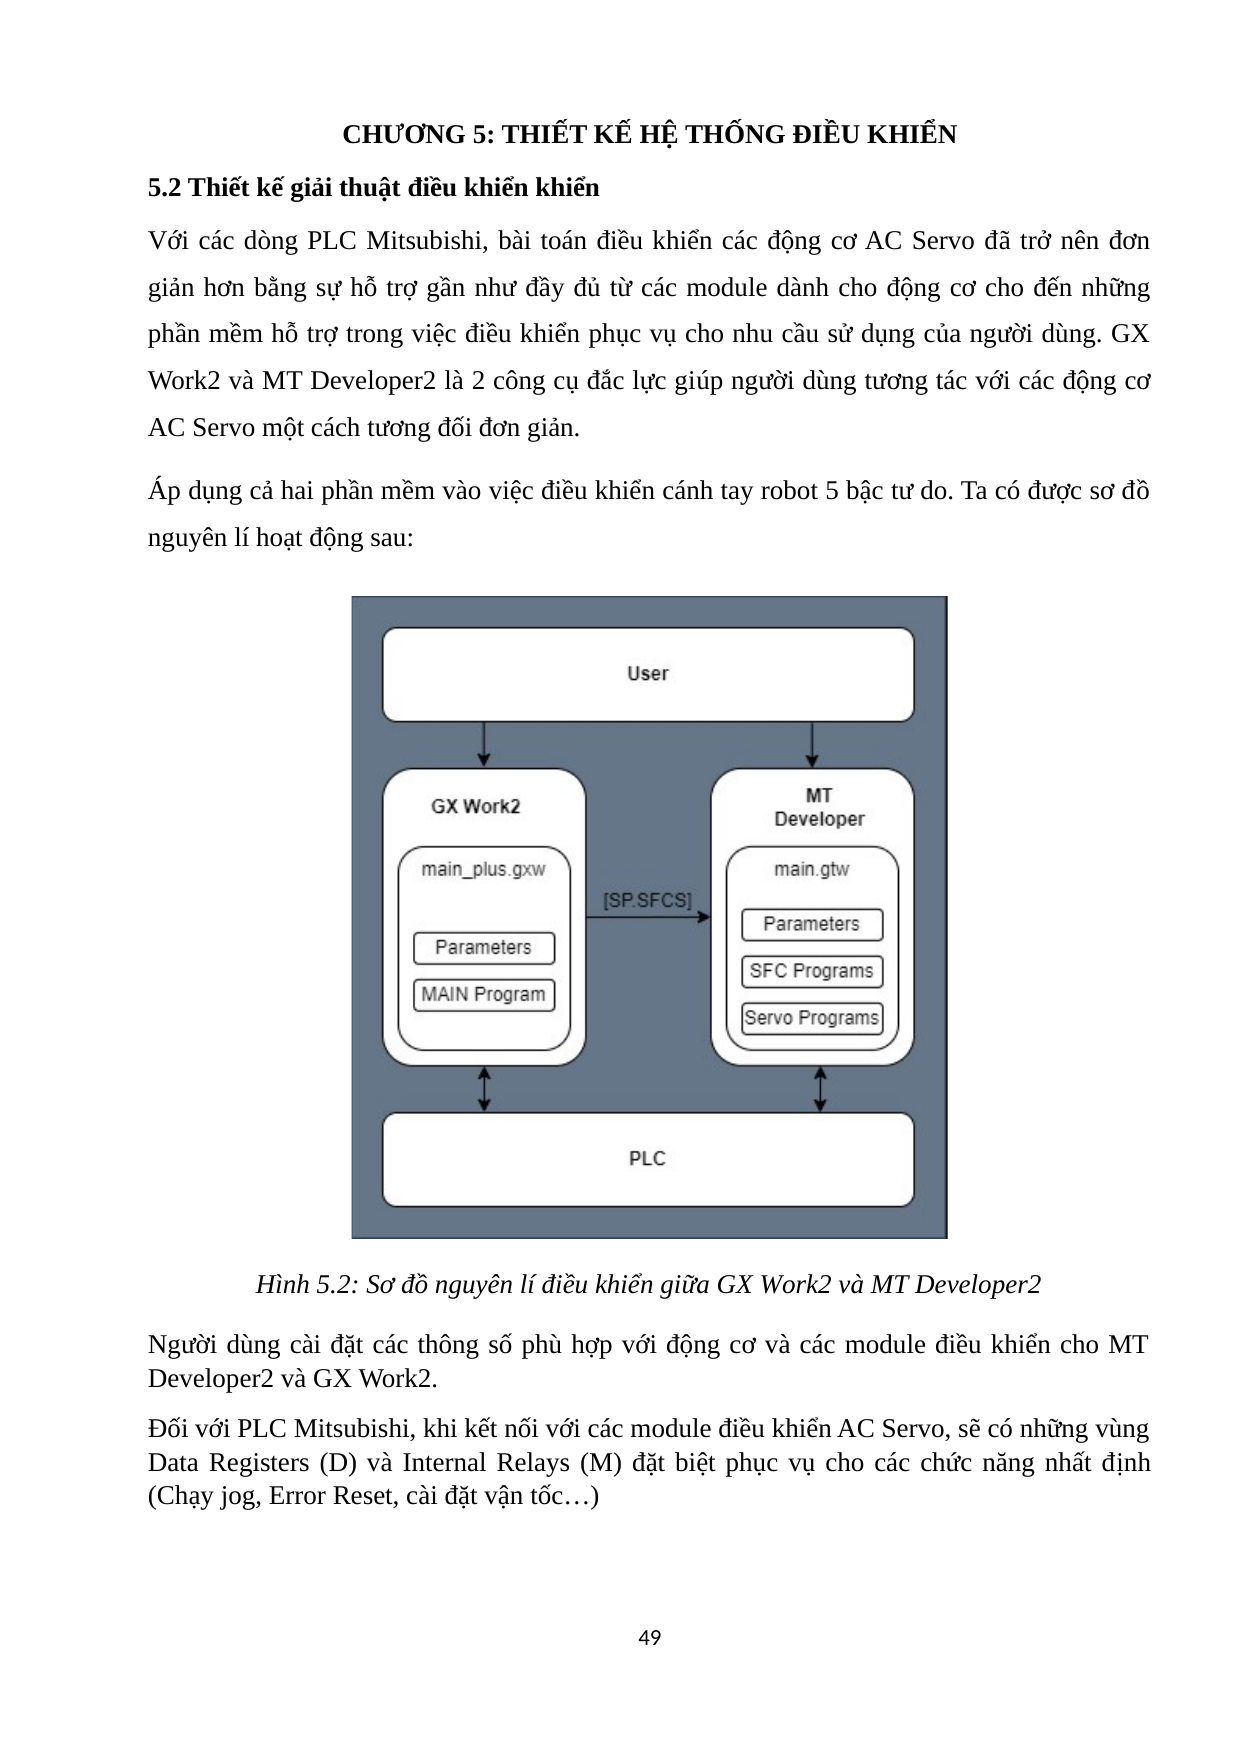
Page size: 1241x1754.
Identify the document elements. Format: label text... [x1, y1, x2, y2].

text CHƯƠNG 5: THIẾT KẾ HỆ THỐNG ĐIỀU KHIỂN [148, 118, 1152, 149]
picture [351, 596, 948, 1239]
text 5.2 Thiết kế giải thuật điều khiển khiển [148, 171, 1152, 202]
text Với các dòng PLC Mitsubishi, bài toán điều khiển các động cơ AC Servo đã trở nên đơn giản hơn bằng sự hỗ trợ gần như đầy đủ từ các module dành cho động cơ cho đến những phần mềm hỗ trợ trong việc điều khiển phục vụ cho nhu cầu sử dụng của người dùng. GX Work2 và MT Developer2 là 2 công cụ đắc lực giúp người dùng tương tác với các động cơ AC Servo một cách tương đối đơn giản. [148, 224, 1152, 442]
text Áp dụng cả hai phần mềm vào việc điều khiển cánh tay robot 5 bậc tư do. Ta có được sơ đồ nguyên lí hoạt động sau: [148, 474, 1152, 552]
text Người dùng cài đặt các thông số phù hợp với động cơ và các module điều khiển cho MT Developer2 và GX Work2. [148, 1328, 1152, 1393]
text Đối với PLC Mitsubishi, khi kết nối với các module điều khiển AC Servo, sẽ có những vùng Data Registers (D) và Internal Relays (M) đặt biệt phục vụ cho các chức năng nhất định (Chạy jog, Error Reset, cài đặt vận tốc…) [148, 1412, 1152, 1510]
text Hình 5.2: Sơ đồ nguyên lí điều khiển giữa GX Work2 và MT Developer2 [148, 1268, 1152, 1299]
